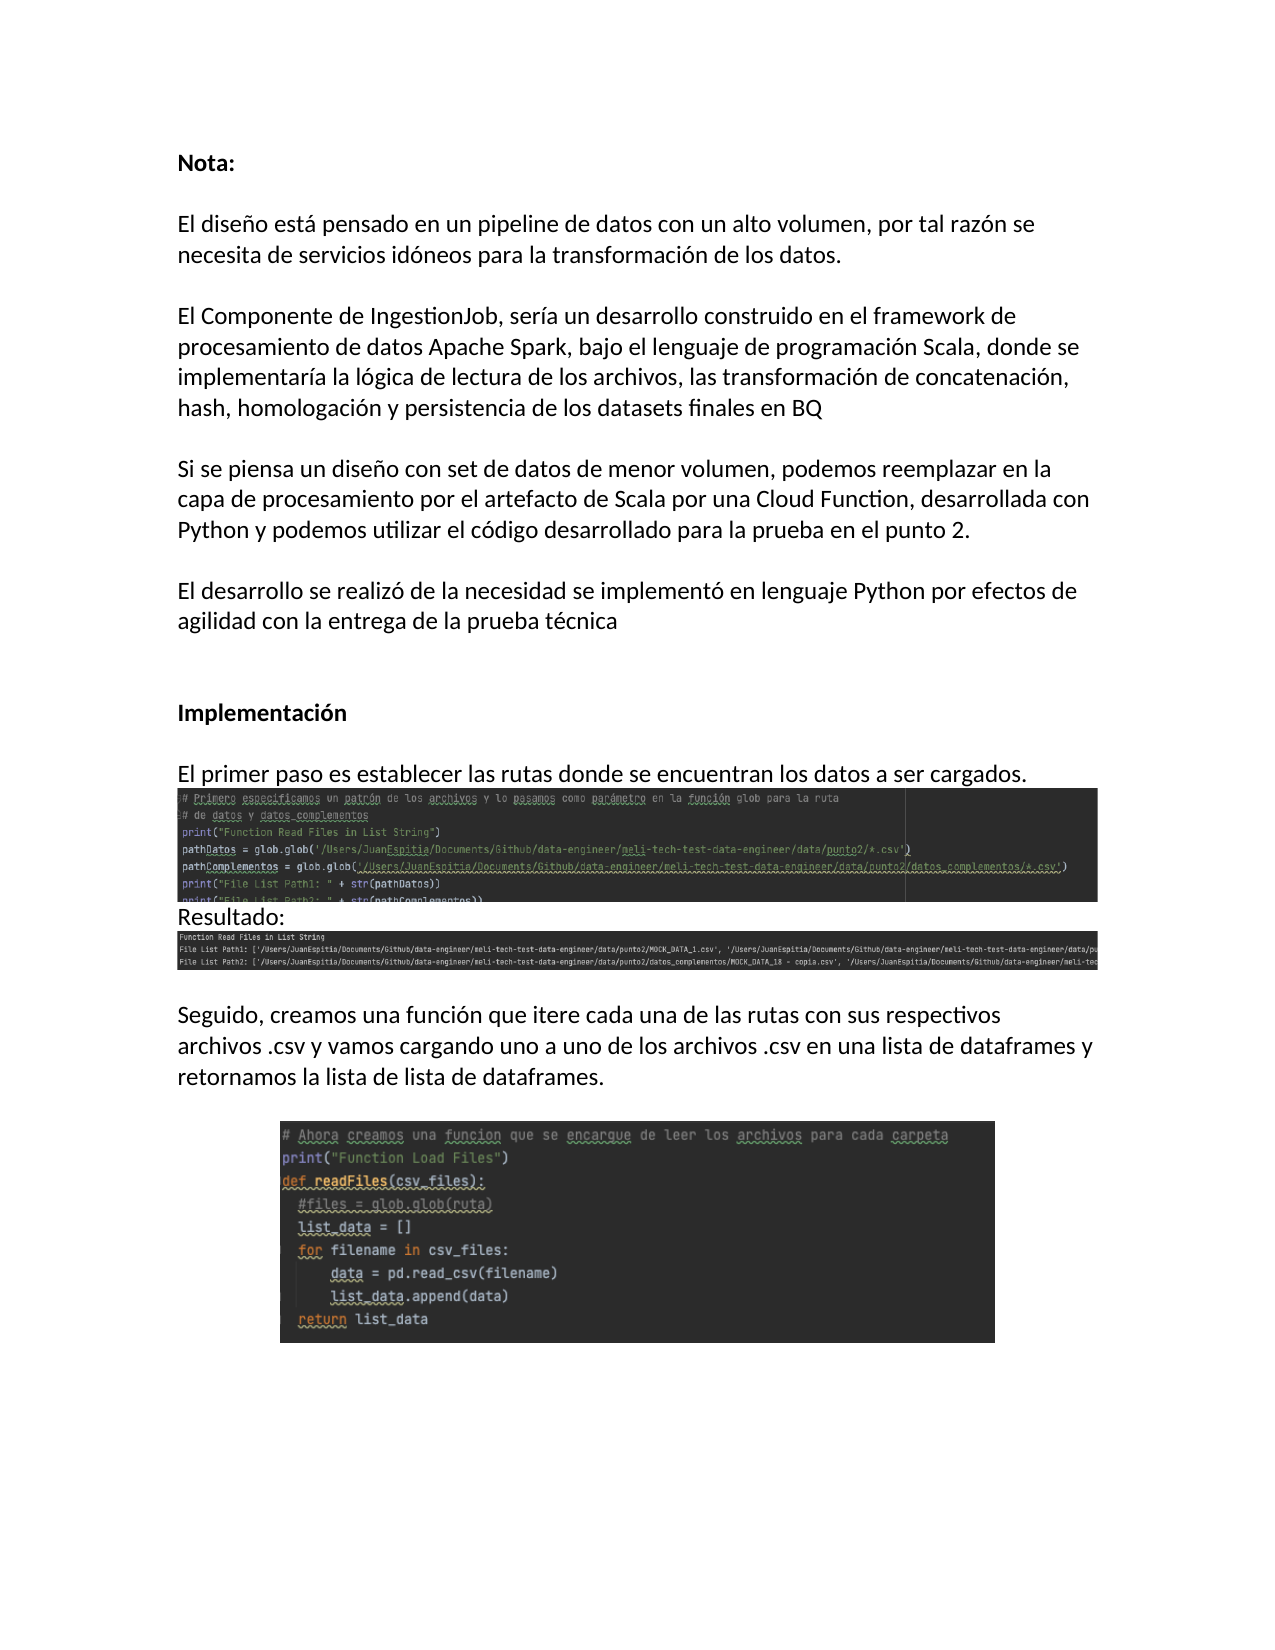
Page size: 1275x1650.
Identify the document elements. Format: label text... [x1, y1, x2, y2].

text El desarrollo se realizó de la necesidad se implementó en lenguaje Python por efectos de agilidad con la entrega de la prueba técnica [177, 575, 1098, 636]
text El diseño está pensado en un pipeline de datos con un alto volumen, por tal razón se necesita de servicios idóneos para la transformación de los datos. [177, 209, 1098, 270]
text Seguido, creamos una función que itere cada una de las rutas con sus respectivos archivos .csv y vamos cargando uno a uno de los archivos .csv en una lista de dataframes y retornamos la lista de lista de dataframes. [177, 1000, 1098, 1091]
text El Componente de IngestionJob, sería un desarrollo construido en el framework de procesamiento de datos Apache Spark, bajo el lenguaje de programación Scala, donde se implementaría la lógica de lectura de los archivos, las transformación de concatenación, hash, homologación y persistencia de los datasets finales en BQ Si se piensa un diseño con set de datos de menor volumen, podemos reemplazar en la capa de procesamiento por el artefacto de Scala por una Cloud Function, desarrollada con Python y podemos utilizar el código desarrollado para la prueba en el punto 2. [177, 300, 1098, 544]
picture [177, 931, 1098, 970]
text El primer paso es establecer las rutas donde se encuentran los datos a ser cargados. [177, 758, 1098, 788]
picture [280, 1121, 995, 1343]
text Nota: [177, 148, 1098, 209]
picture [177, 788, 1098, 902]
text Implementación [177, 697, 1098, 727]
text Resultado: [177, 902, 1098, 931]
